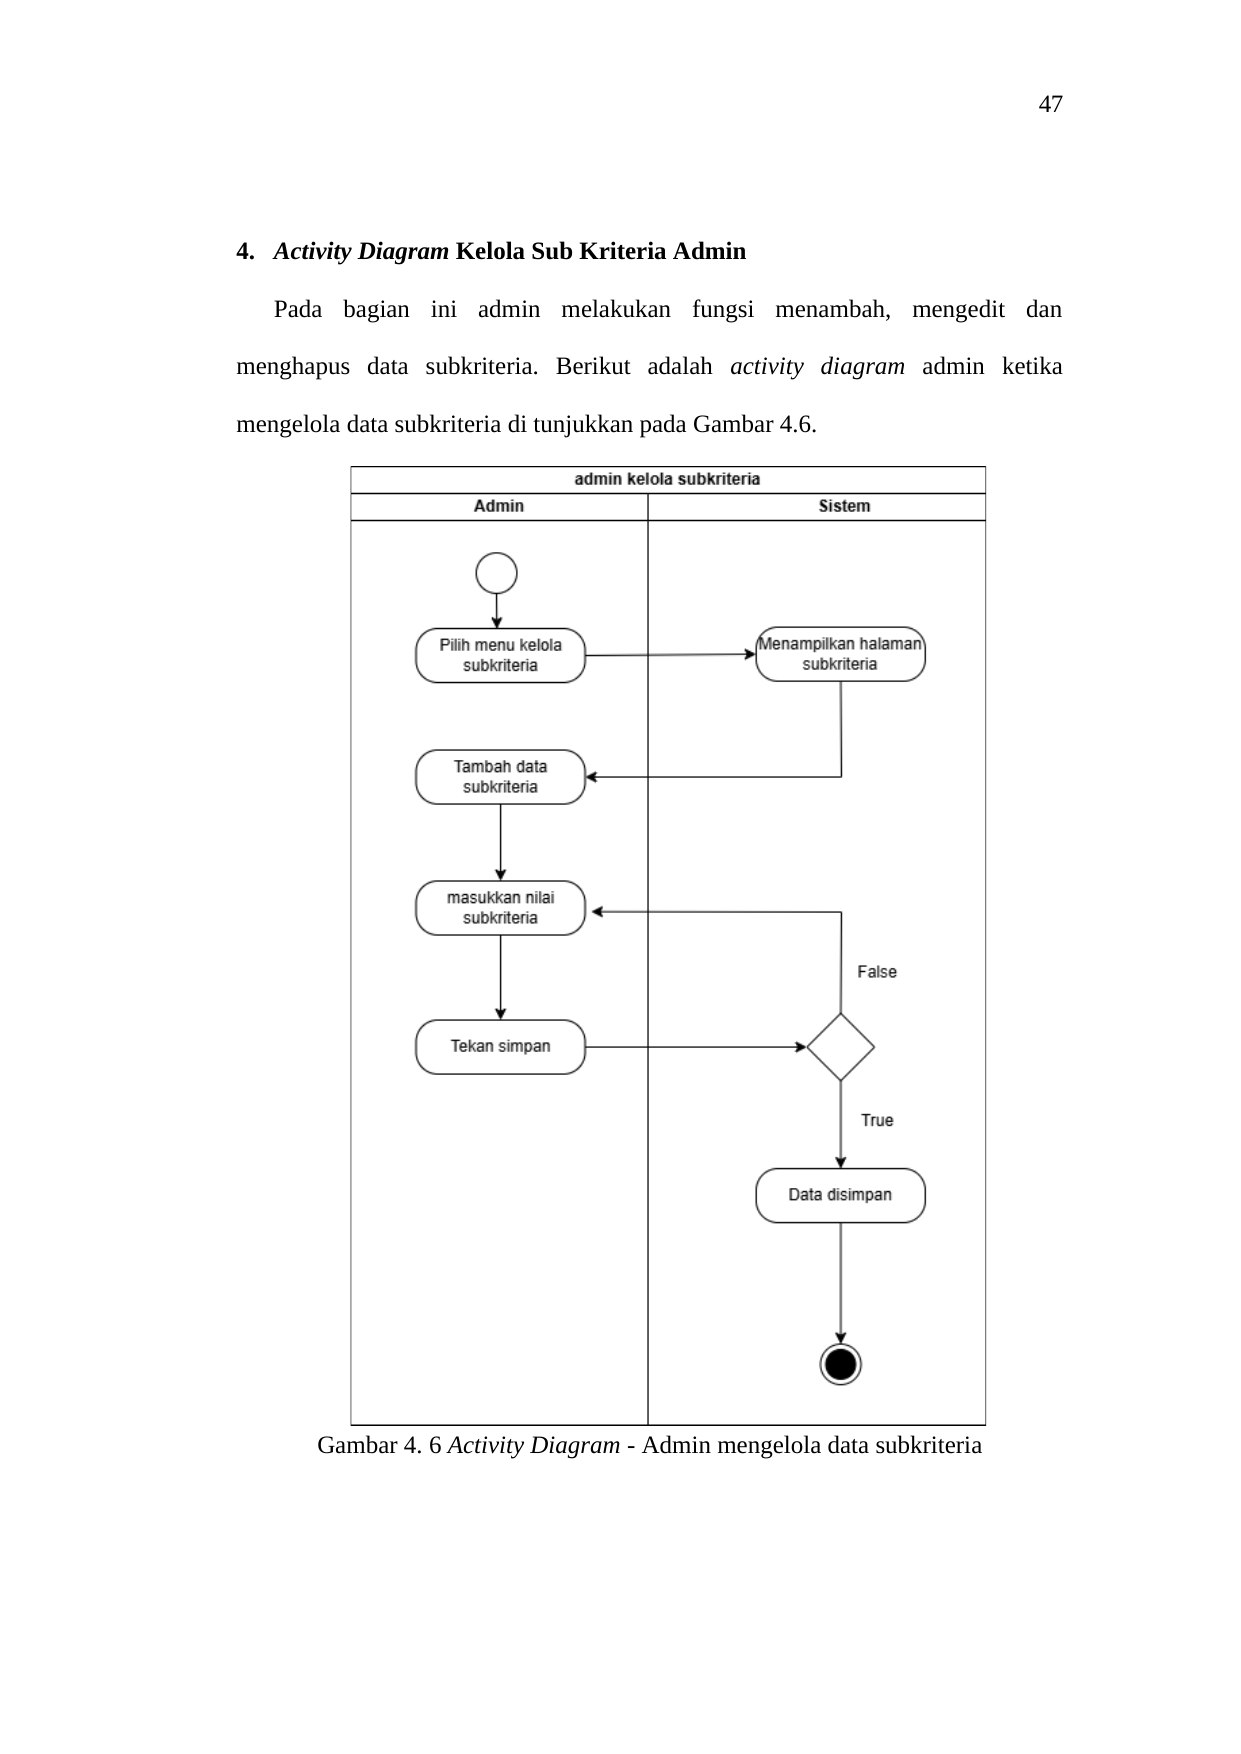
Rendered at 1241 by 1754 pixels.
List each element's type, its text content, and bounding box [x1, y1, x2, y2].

picture [350, 466, 987, 1426]
text Gambar 4. 6 Activity Diagram - Admin mengelola data subkriteria [236, 1430, 1063, 1459]
list Activity Diagram Kelola Sub Kriteria Admin [236, 236, 1063, 265]
text Pada bagian ini admin melakukan fungsi menambah, mengedit dan menghapus data subkriteria. Berikut adalah activity diagram admin ketika mengelola data subkriteria di tunjukkan pada Gambar 4.6. [236, 294, 1063, 437]
